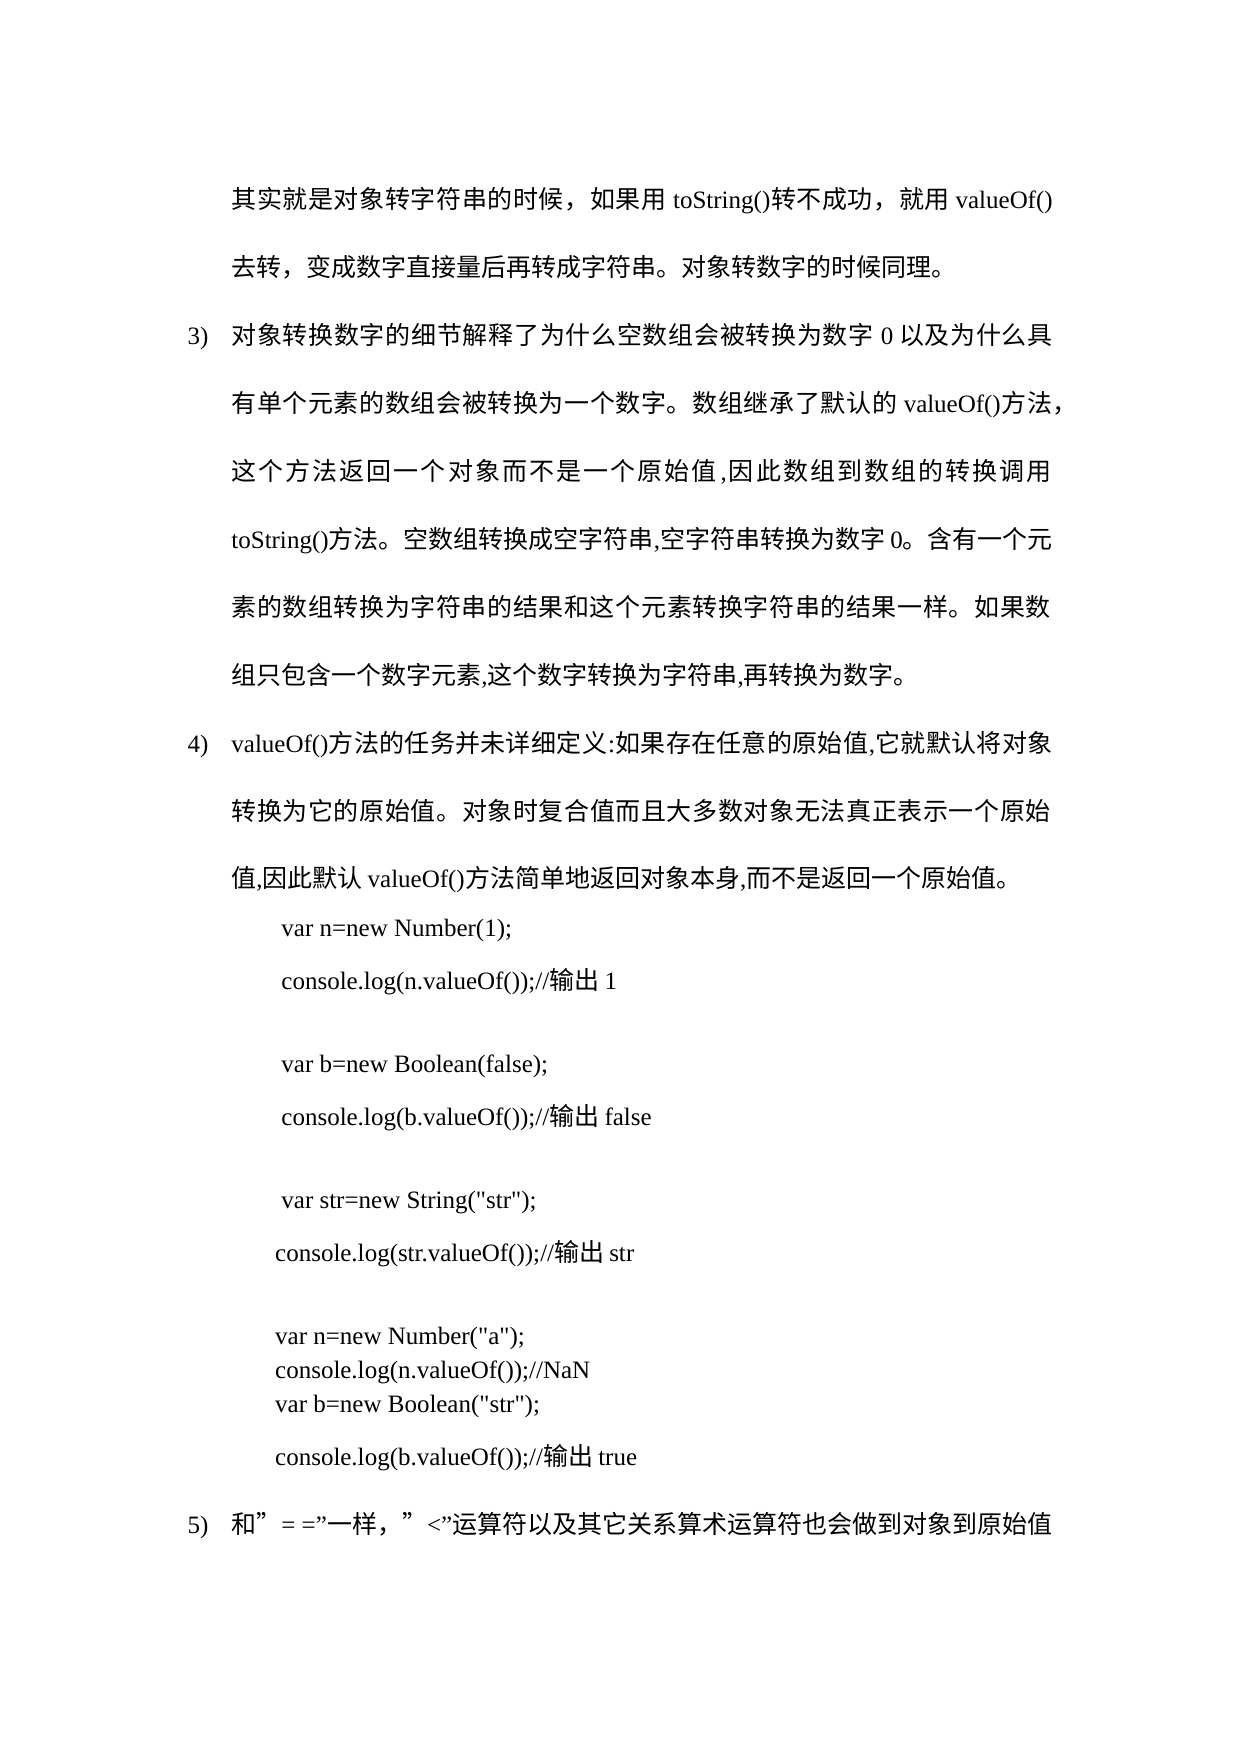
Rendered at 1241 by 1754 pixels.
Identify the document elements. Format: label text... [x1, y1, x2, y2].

list 对象转换数字的细节解释了为什么空数组会被转换为数字0以及为什么具有单个元素的数组会被转换为一个数字。数组继承了默认的valueOf()方法，这个方法返回一个对象而不是一个原始值,因此数组到数组的转换调用toString()方法。空数组转换成空字符串,空字符串转换为数字0。含有一个元素的数组转换为字符串的结果和这个元素转换字符串的结果一样。如果数组只包含一个数字元素,这个数字转换为字符串,再转换为数字。 [187, 300, 1053, 707]
list var str=new String("str"); [231, 1183, 1053, 1217]
list var n=new Number(1); [231, 911, 1053, 945]
list console.log(b.valueOf());//输出true [231, 1420, 1053, 1488]
list console.log(str.valueOf());//输出str [231, 1217, 1053, 1284]
list var b=new Boolean(false); [231, 1047, 1053, 1081]
list console.log(n.valueOf());//NaN [231, 1352, 1053, 1386]
list var n=new Number("a"); [231, 1318, 1053, 1352]
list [187, 1488, 1053, 1556]
list console.log(n.valueOf());//输出1 [231, 945, 1053, 1013]
list console.log(b.valueOf());//输出false [231, 1081, 1053, 1149]
list var b=new Boolean("str"); [231, 1386, 1053, 1420]
list valueOf()方法的任务并未详细定义:如果存在任意的原始值,它就默认将对象转换为它的原始值。对象时复合值而且大多数对象无法真正表示一个原始值,因此默认valueOf()方法简单地返回对象本身,而不是返回一个原始值。 [187, 707, 1053, 911]
list 其实就是对象转字符串的时候，如果用toString()转不成功，就用valueOf()去转，变成数字直接量后再转成字符串。对象转数字的时候同理。 [231, 164, 1053, 300]
